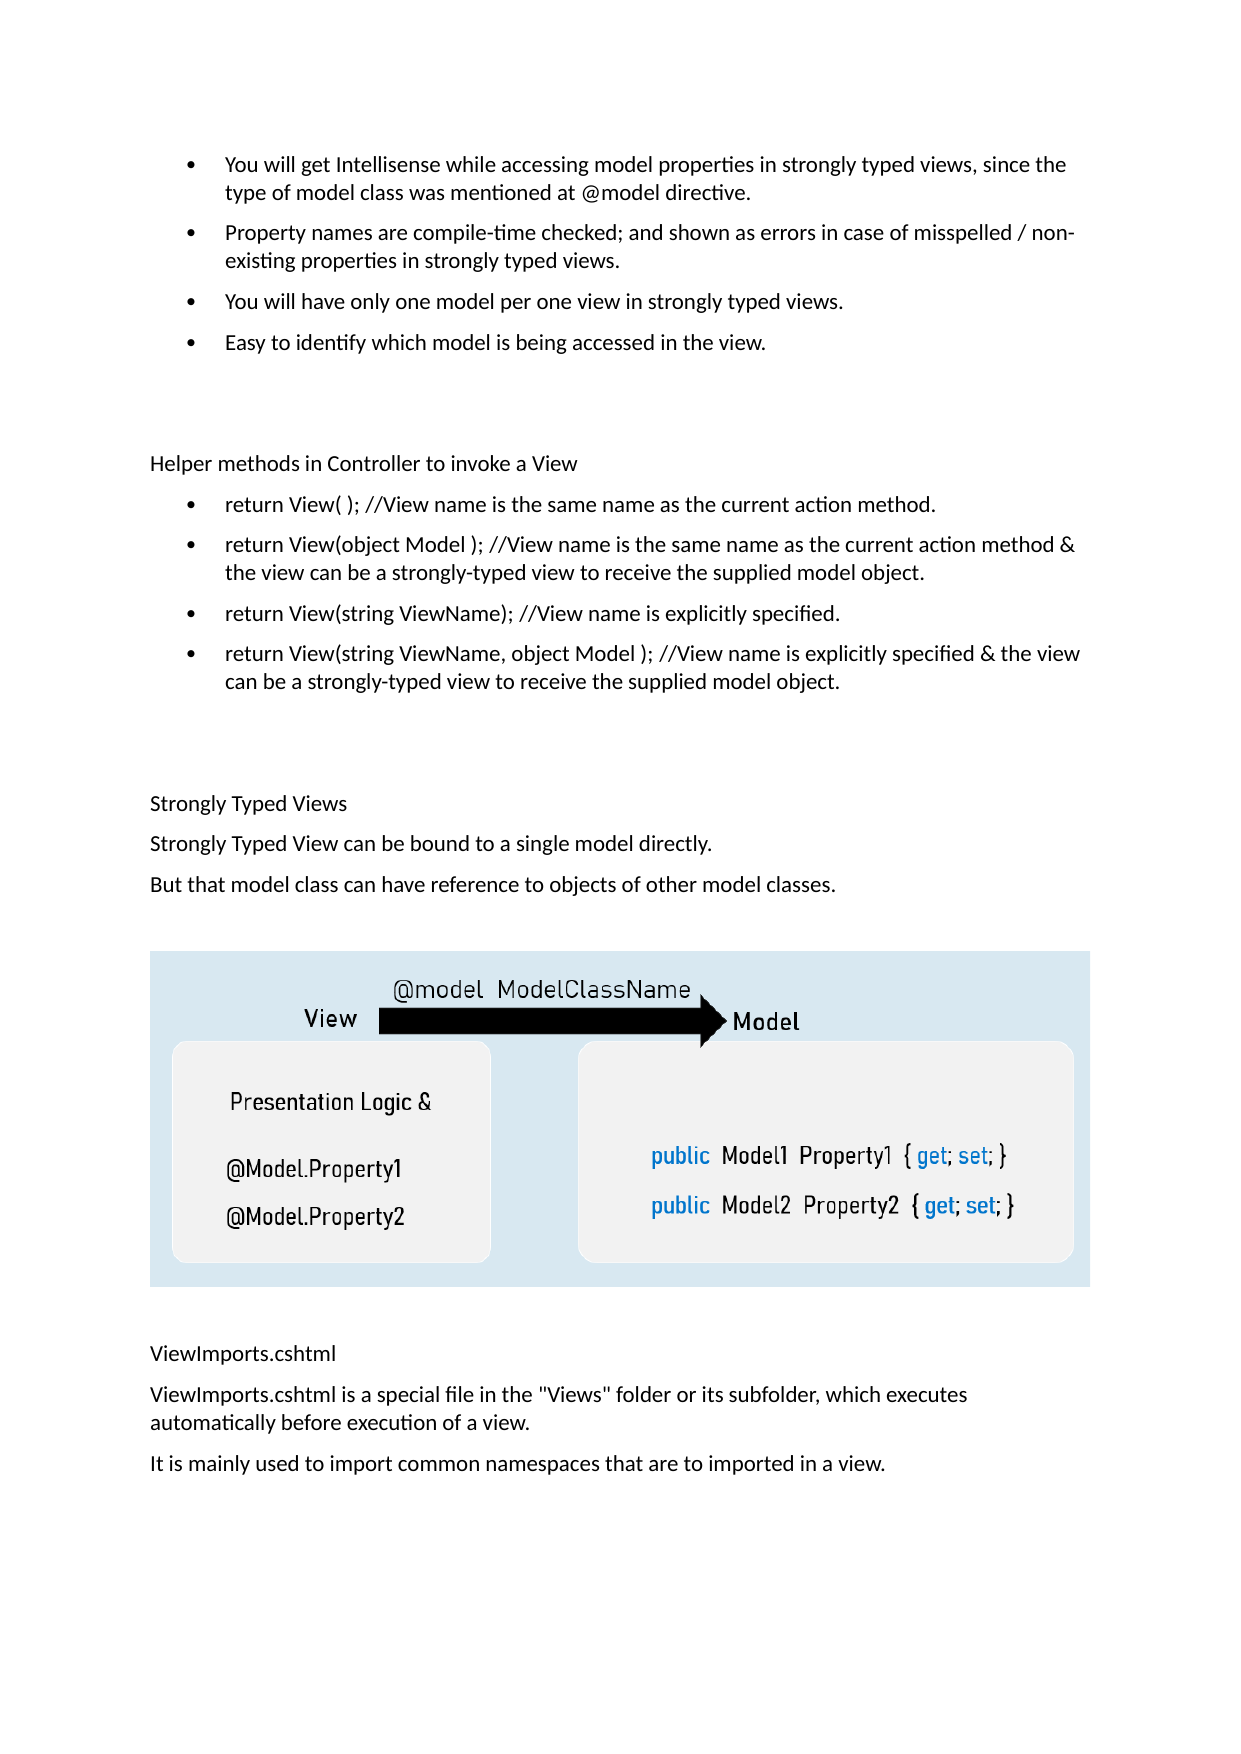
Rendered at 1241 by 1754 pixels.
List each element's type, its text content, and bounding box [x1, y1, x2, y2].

text Strongly Typed View can be bound to a single model directly. [150, 829, 1090, 857]
list return View( ); //View name is the same name as the current action method. [187, 490, 1090, 518]
list You will get Intellisense while accessing model properties in strongly typed views, since the type of model class was mentioned at @model directive. [187, 150, 1090, 206]
text Strongly Typed Views [150, 789, 1090, 817]
text ViewImports.cshtml is a special file in the "Views" folder or its subfolder, which executes automatically before execution of a view. [150, 1380, 1090, 1436]
list return View(object Model ); //View name is the same name as the current action method & the view can be a strongly-typed view to receive the supplied model object. [187, 530, 1090, 586]
list You will have only one model per one view in strongly typed views. [187, 287, 1090, 315]
text Helper methods in Controller to invoke a View [150, 449, 1090, 477]
list Easy to identify which model is being accessed in the view. [187, 328, 1090, 356]
list return View(string ViewName); //View name is explicitly specified. [187, 599, 1090, 627]
text But that model class can have reference to objects of other model classes. [150, 870, 1090, 898]
list return View(string ViewName, object Model ); //View name is explicitly specified & the view can be a strongly-typed view to receive the supplied model object. [187, 639, 1090, 695]
text It is mainly used to import common namespaces that are to imported in a view. [150, 1449, 1090, 1477]
text ViewImports.cshtml [150, 1339, 1090, 1368]
list Property names are compile-time checked; and shown as errors in case of misspelled / non-existing properties in strongly typed views. [187, 218, 1090, 274]
picture [150, 951, 1091, 1287]
